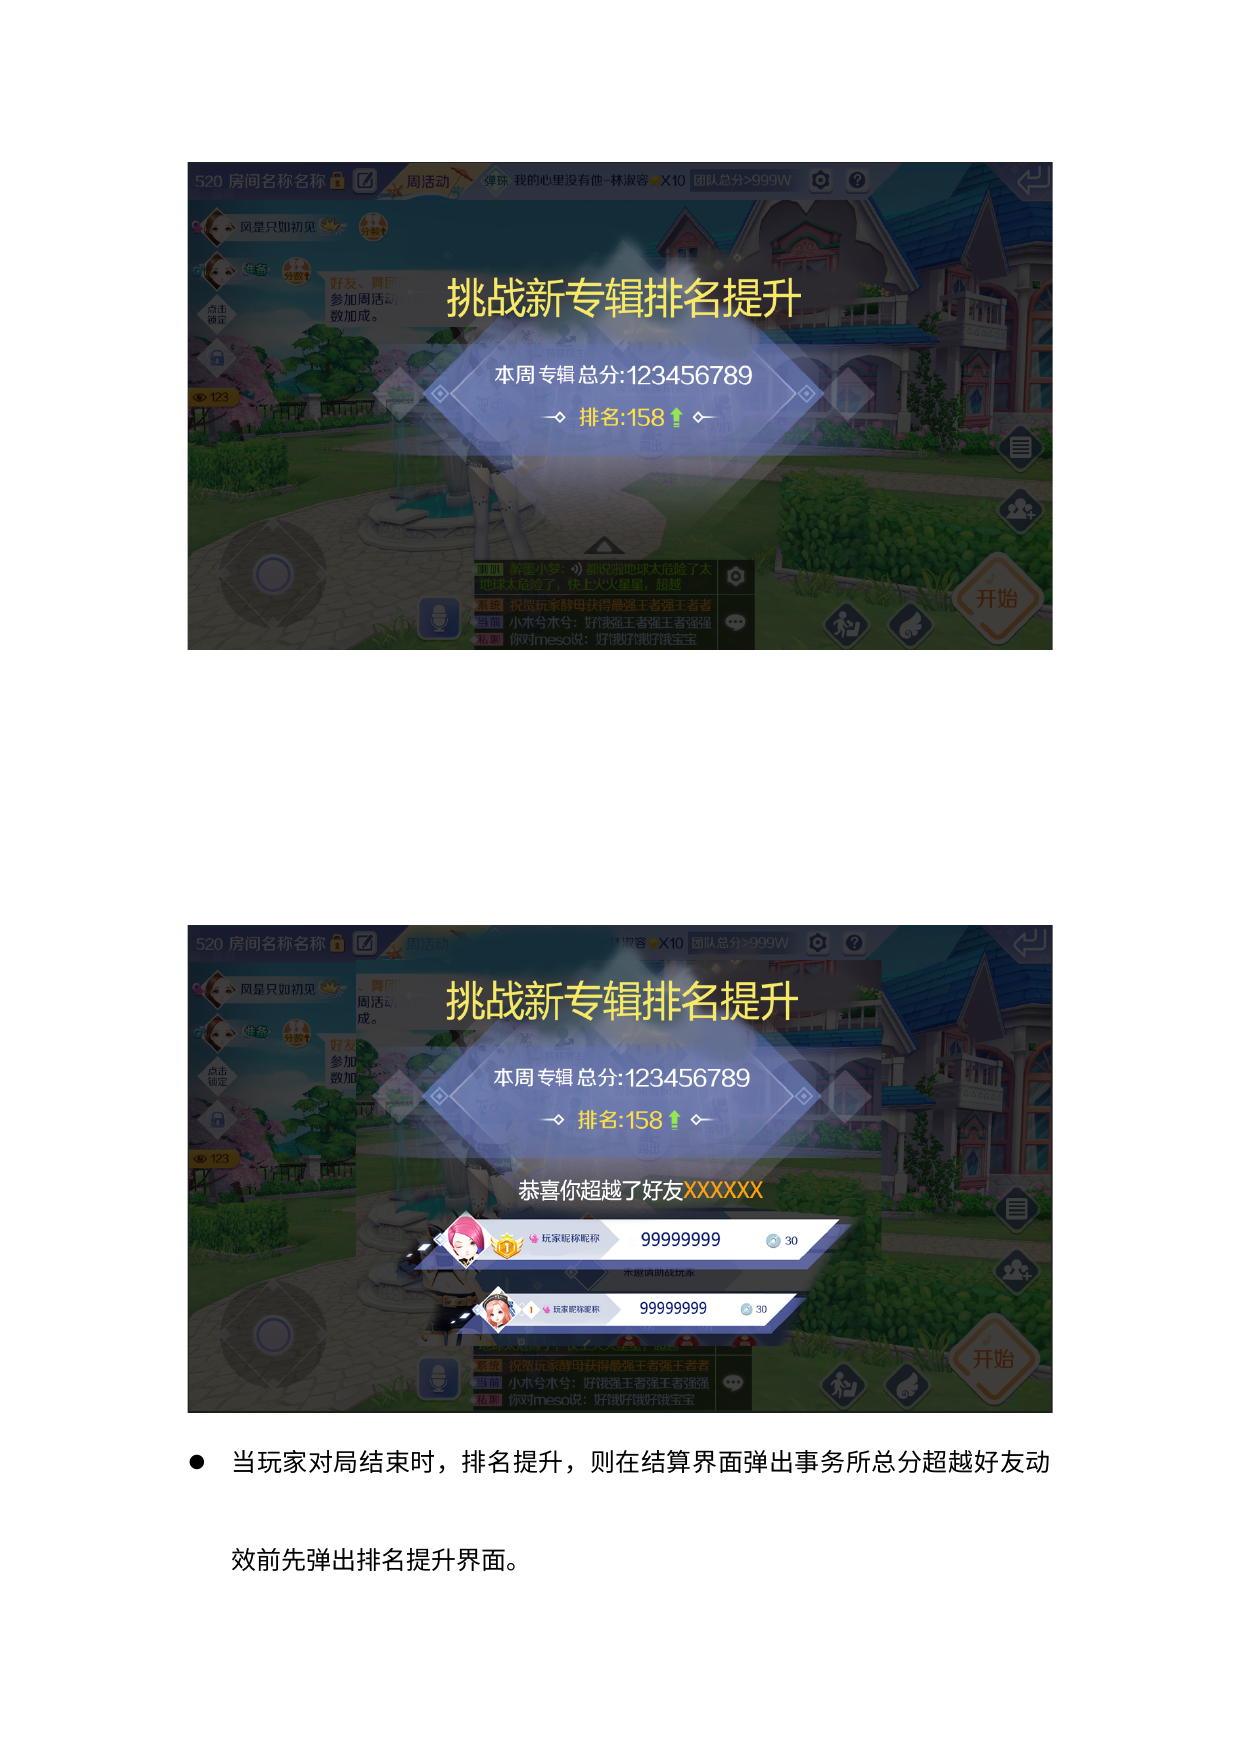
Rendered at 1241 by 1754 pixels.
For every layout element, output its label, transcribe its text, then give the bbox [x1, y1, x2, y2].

picture [187, 925, 1053, 1413]
list 当玩家对局结束时，排名提升，则在结算界面弹出事务所总分超越好友动效前先弹出排名提升界面。 [187, 1428, 1053, 1591]
picture [187, 162, 1053, 650]
